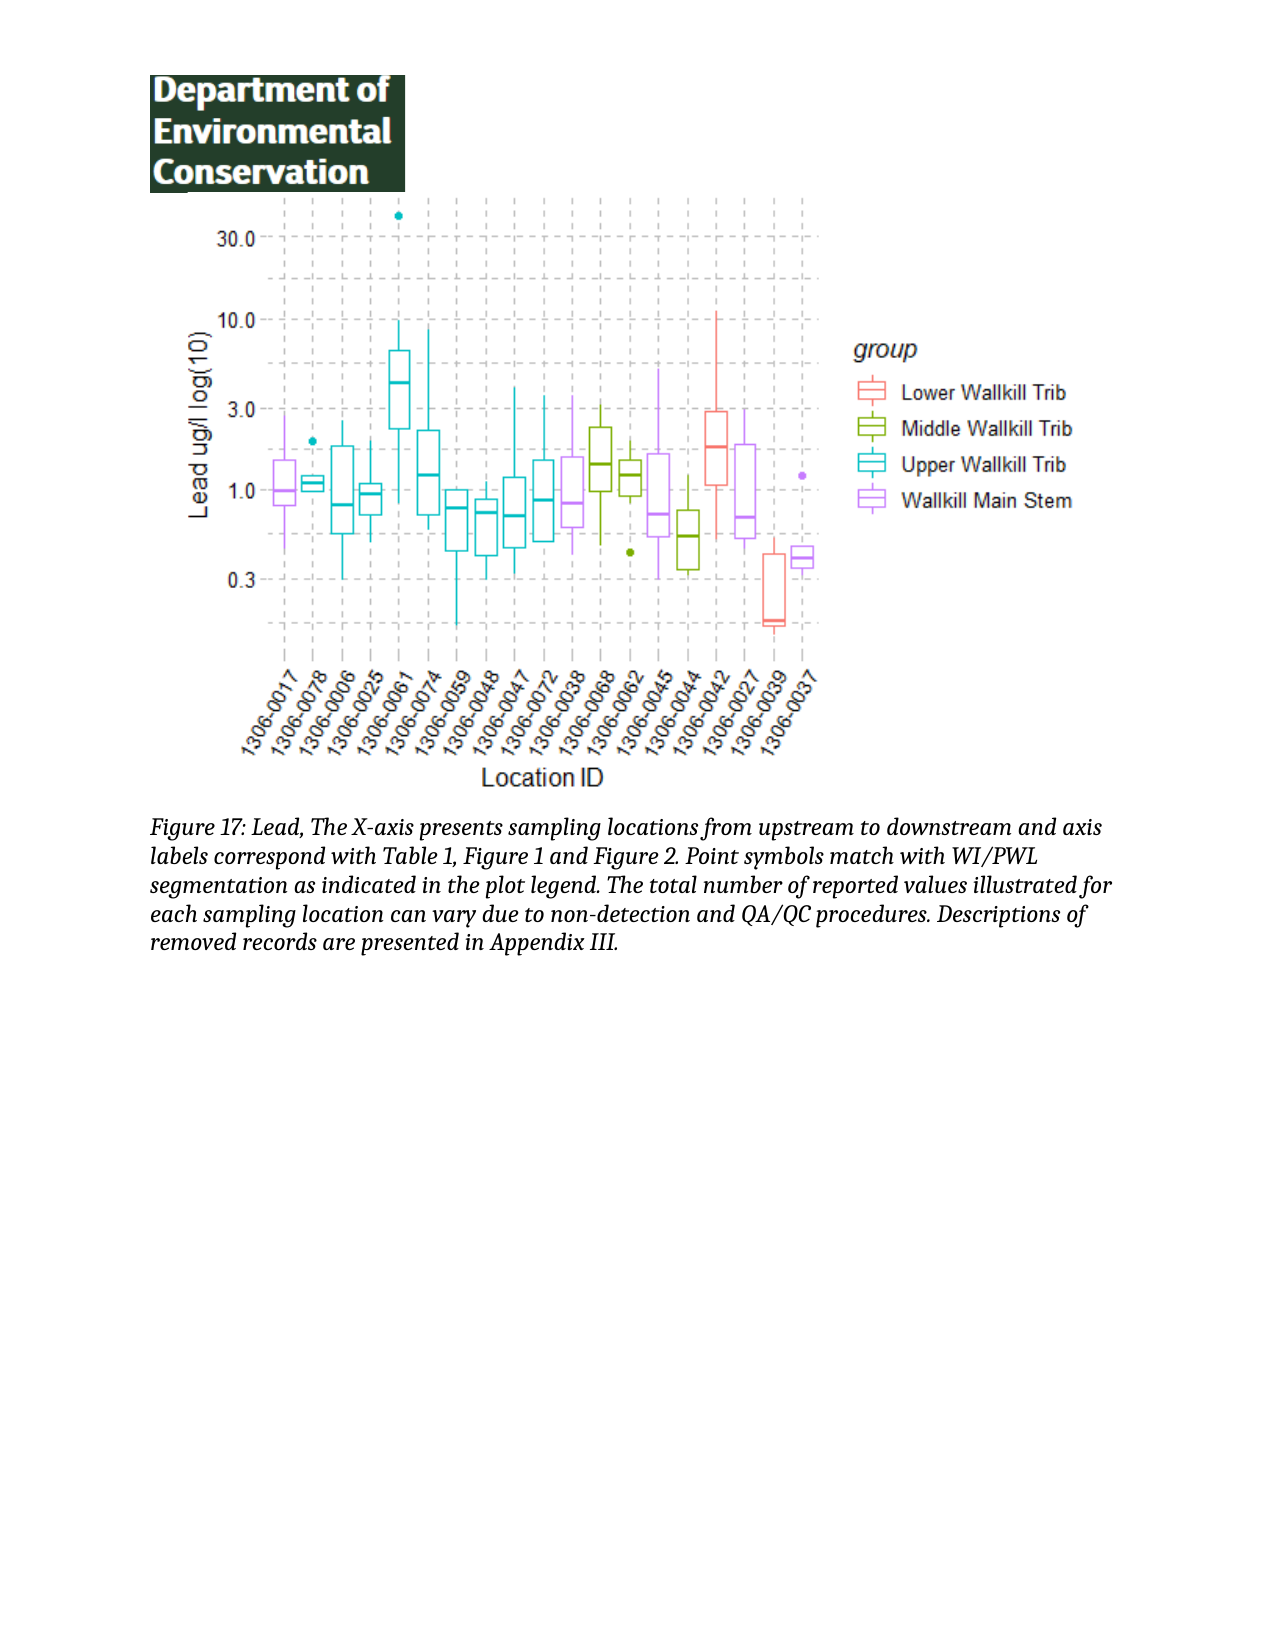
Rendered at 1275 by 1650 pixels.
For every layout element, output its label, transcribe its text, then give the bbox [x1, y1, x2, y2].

text Figure : Lead, The X-axis presents sampling locations from upstream to downstream and axis labels correspond with Table 1, Figure 1 and Figure 2. Point symbols match with WI/PWL segmentation as indicated in the plot legend. The total number of reported values illustrated for each sampling location can vary due to non-detection and QA/QC procedures. Descriptions of removed records are presented in Appendix III. [150, 813, 1125, 957]
picture [150, 75, 1088, 793]
